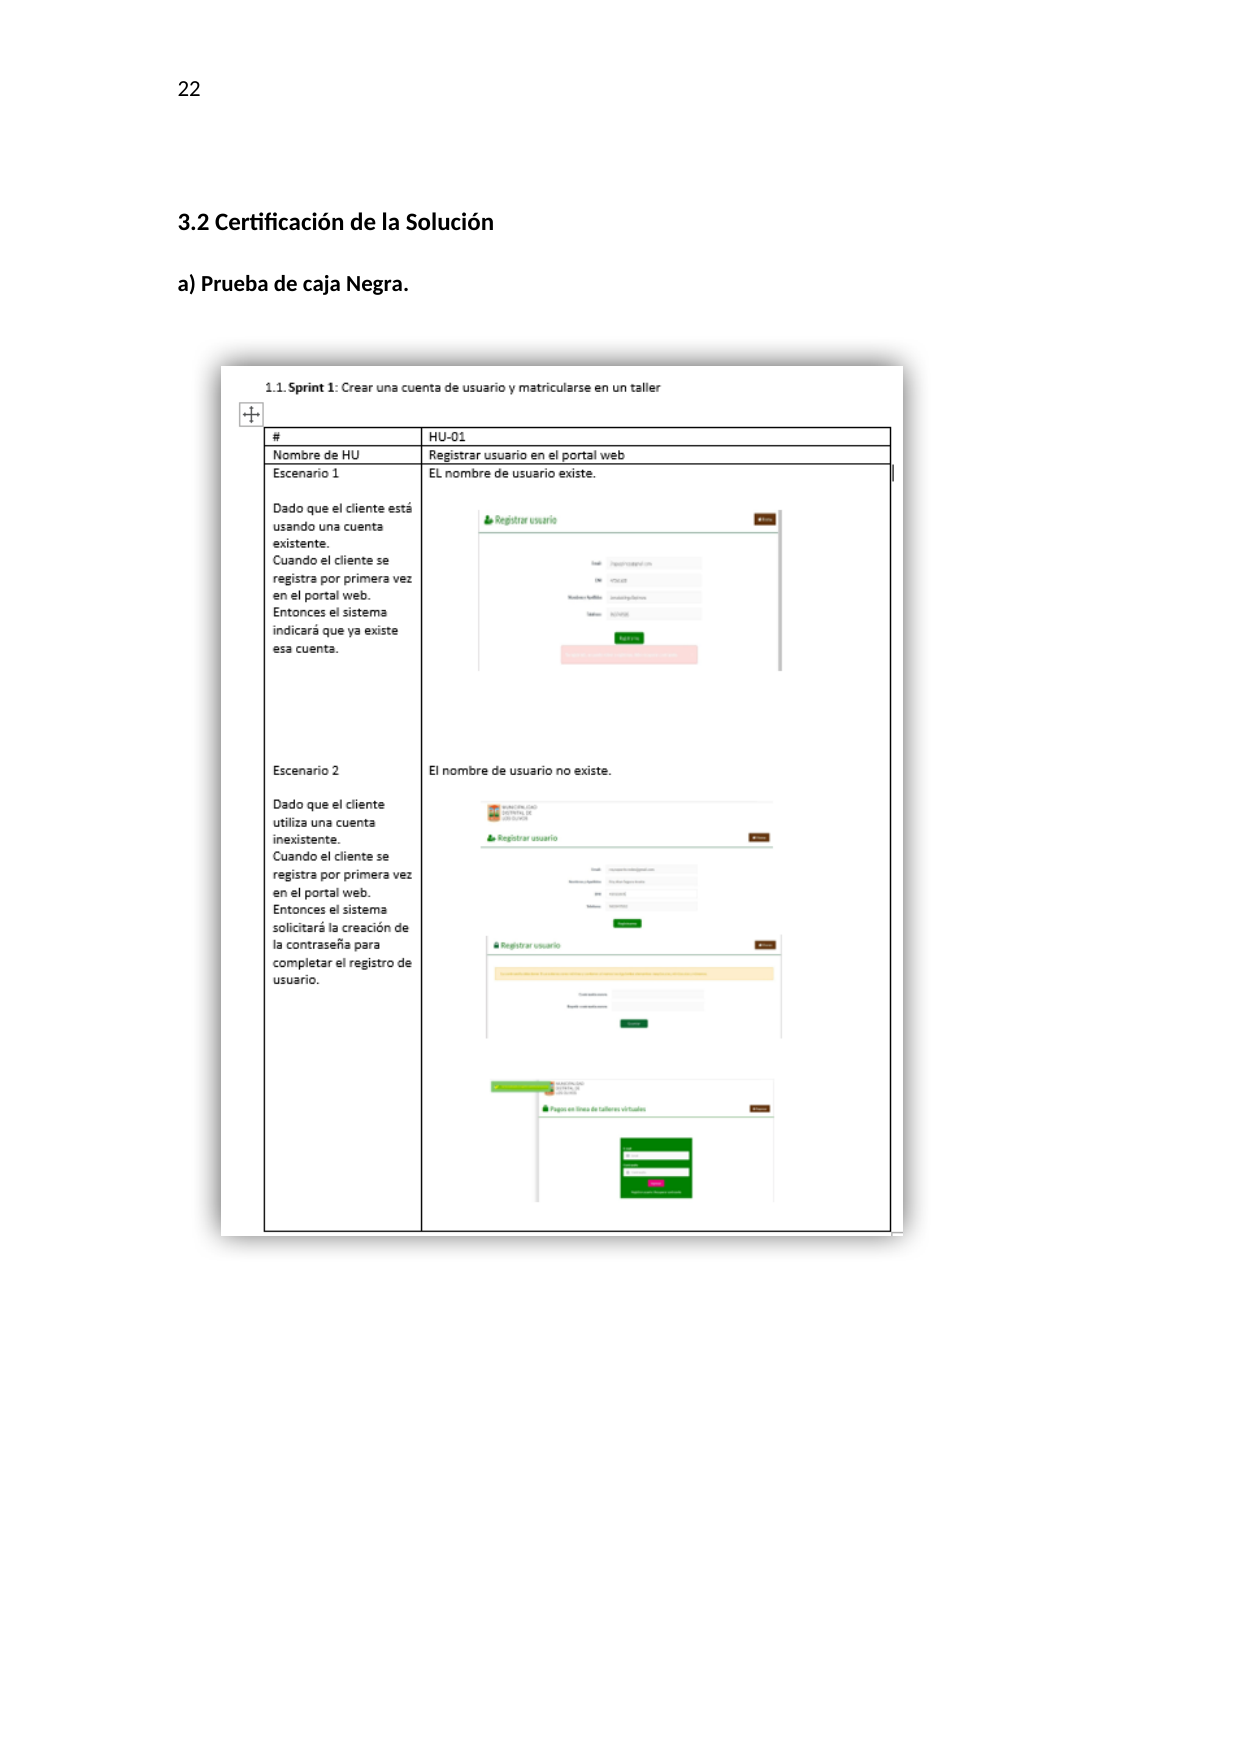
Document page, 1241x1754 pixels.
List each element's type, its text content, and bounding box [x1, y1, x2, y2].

text a) Prueba de caja Negra. [177, 269, 1063, 297]
picture [221, 366, 903, 1236]
text 3.2 Certificación de la Solución [177, 206, 1063, 237]
